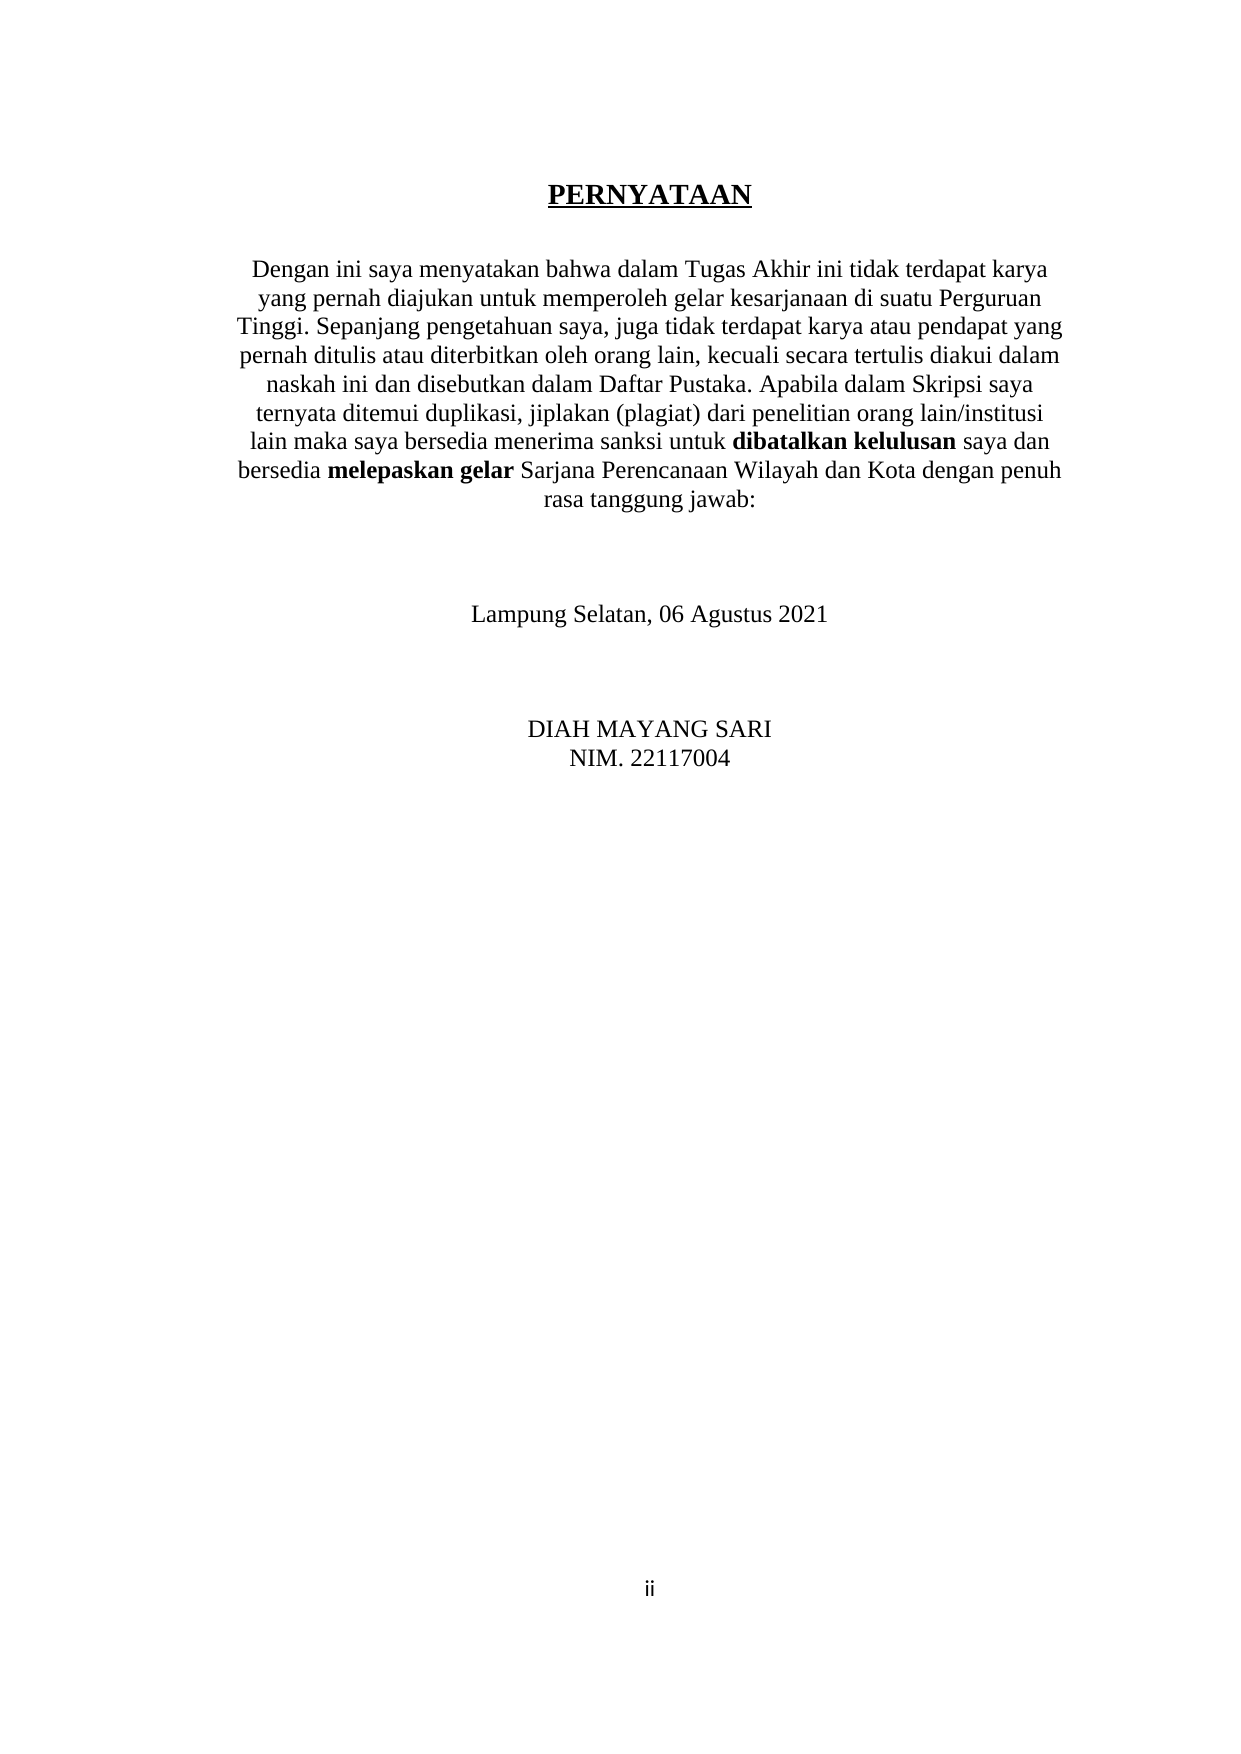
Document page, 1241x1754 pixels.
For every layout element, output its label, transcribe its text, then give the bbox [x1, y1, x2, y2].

text DIAH MAYANG SARI [236, 714, 1063, 743]
text Dengan ini saya menyatakan bahwa dalam Tugas Akhir ini tidak terdapat karya yang pernah diajukan untuk memperoleh gelar kesarjanaan di suatu Perguruan Tinggi. Sepanjang pengetahuan saya, juga tidak terdapat karya atau pendapat yang pernah ditulis atau diterbitkan oleh orang lain, kecuali secara tertulis diakui dalam naskah ini dan disebutkan dalam Daftar Pustaka. Apabila dalam Skripsi saya ternyata ditemui duplikasi, jiplakan (plagiat) dari penelitian orang lain/institusi lain maka saya bersedia menerima sanksi untuk dibatalkan kelulusan saya dan bersedia melepaskan gelar Sarjana Perencanaan Wilayah dan Kota dengan penuh rasa tanggung jawab: [236, 254, 1063, 513]
text Lampung Selatan, 06 Agustus 2021 [236, 599, 1063, 628]
text PERNYATAAN [236, 177, 1063, 211]
text NIM. 22117004 [236, 743, 1063, 771]
